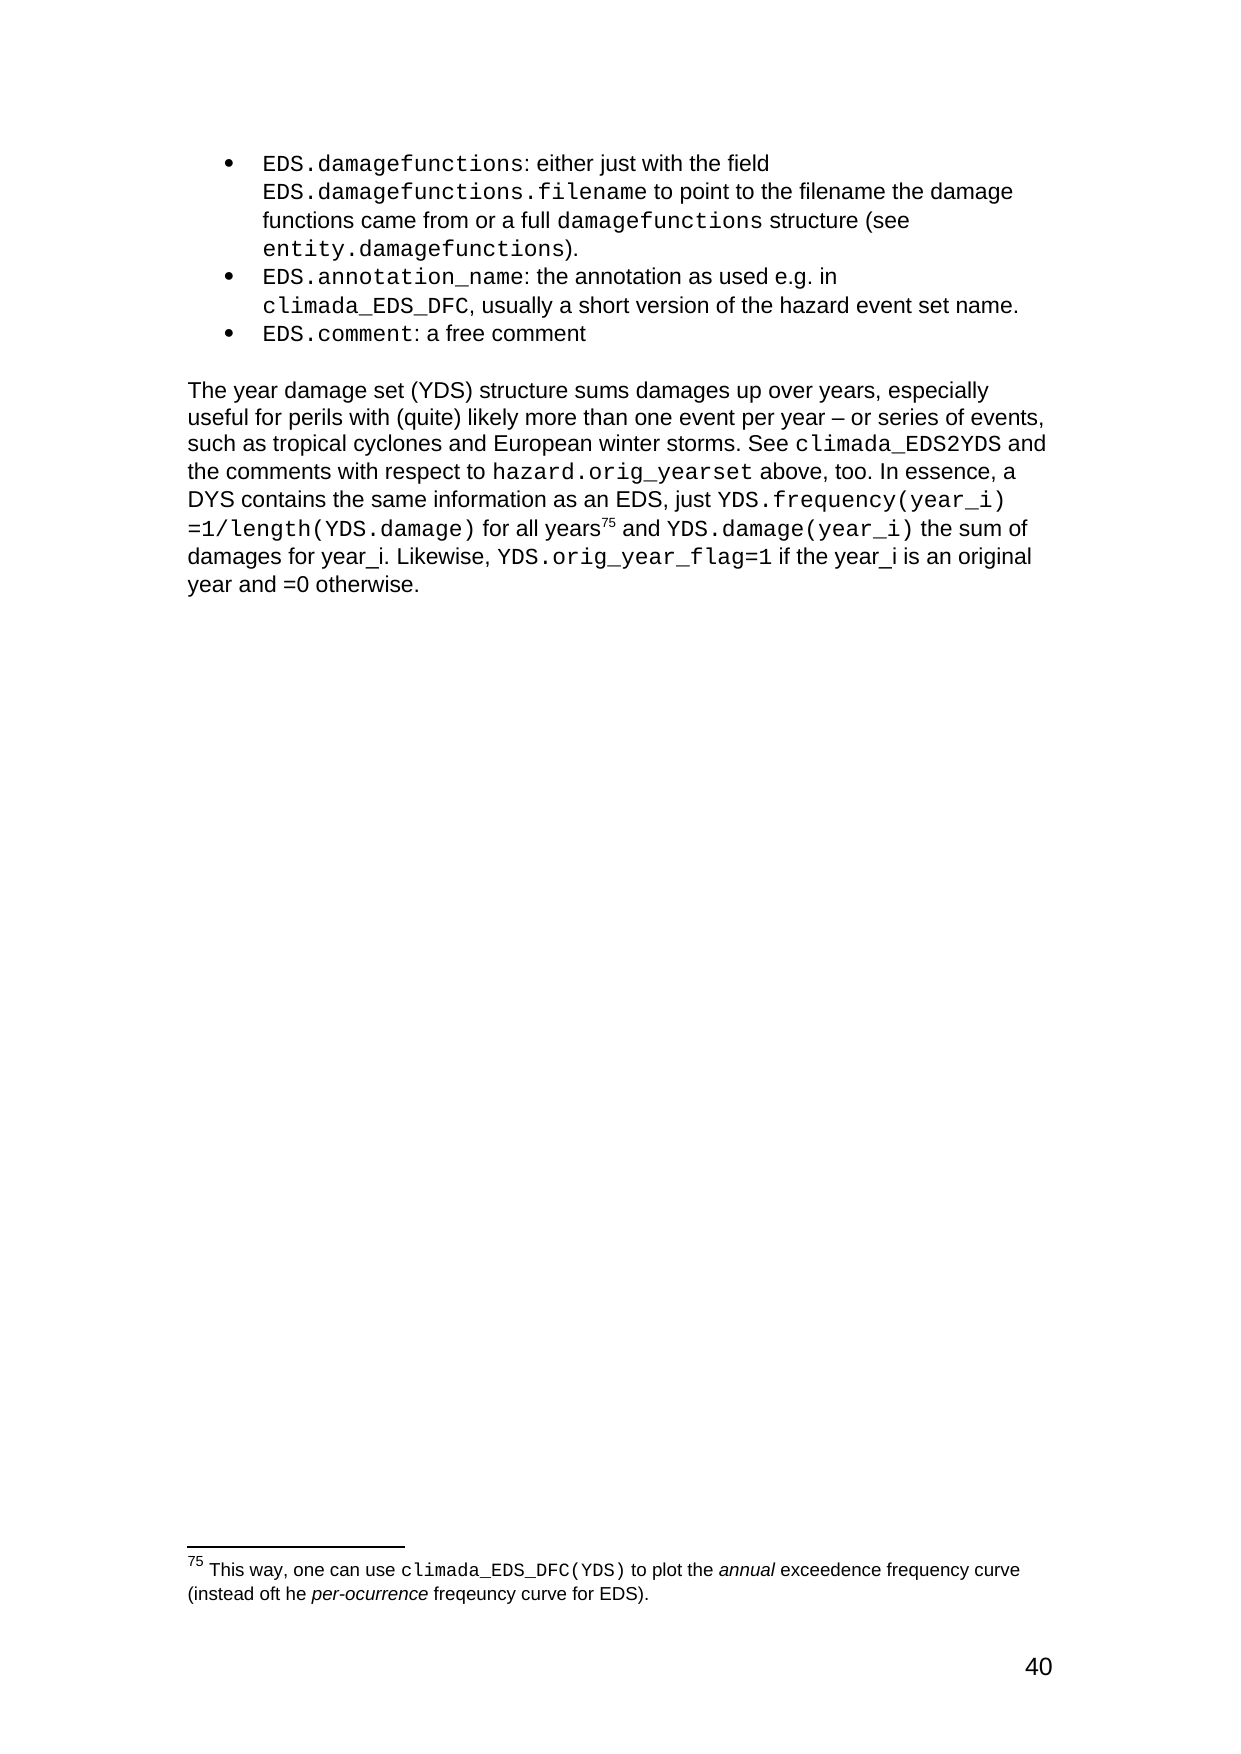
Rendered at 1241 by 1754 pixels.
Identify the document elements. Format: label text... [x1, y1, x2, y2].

list EDS.damagefunctions: either just with the field EDS.damagefunctions.filename to point to the filename the damage functions came from or a full damagefunctions structure (see entity.damagefunctions). [225, 150, 1053, 263]
list EDS.comment: a free comment [225, 320, 1053, 348]
text The year damage set (YDS) structure sums damages up over years, especially useful for perils with (quite) likely more than one event per year – or series of events, such as tropical cyclones and European winter storms. See climada_EDS2YDS and the comments with respect to hazard.orig_yearset above, too. In essence, a DYS contains the same information as an EDS, just YDS.frequency(year_i) =1/length(YDS.damage) for all years and YDS.damage(year_i) the sum of damages for year_i. Likewise, YDS.orig_year_flag=1 if the year_i is an original year and =0 otherwise. [187, 377, 1053, 598]
list EDS.annotation_name: the annotation as used e.g. in climada_EDS_DFC, usually a short version of the hazard event set name. [225, 263, 1053, 320]
